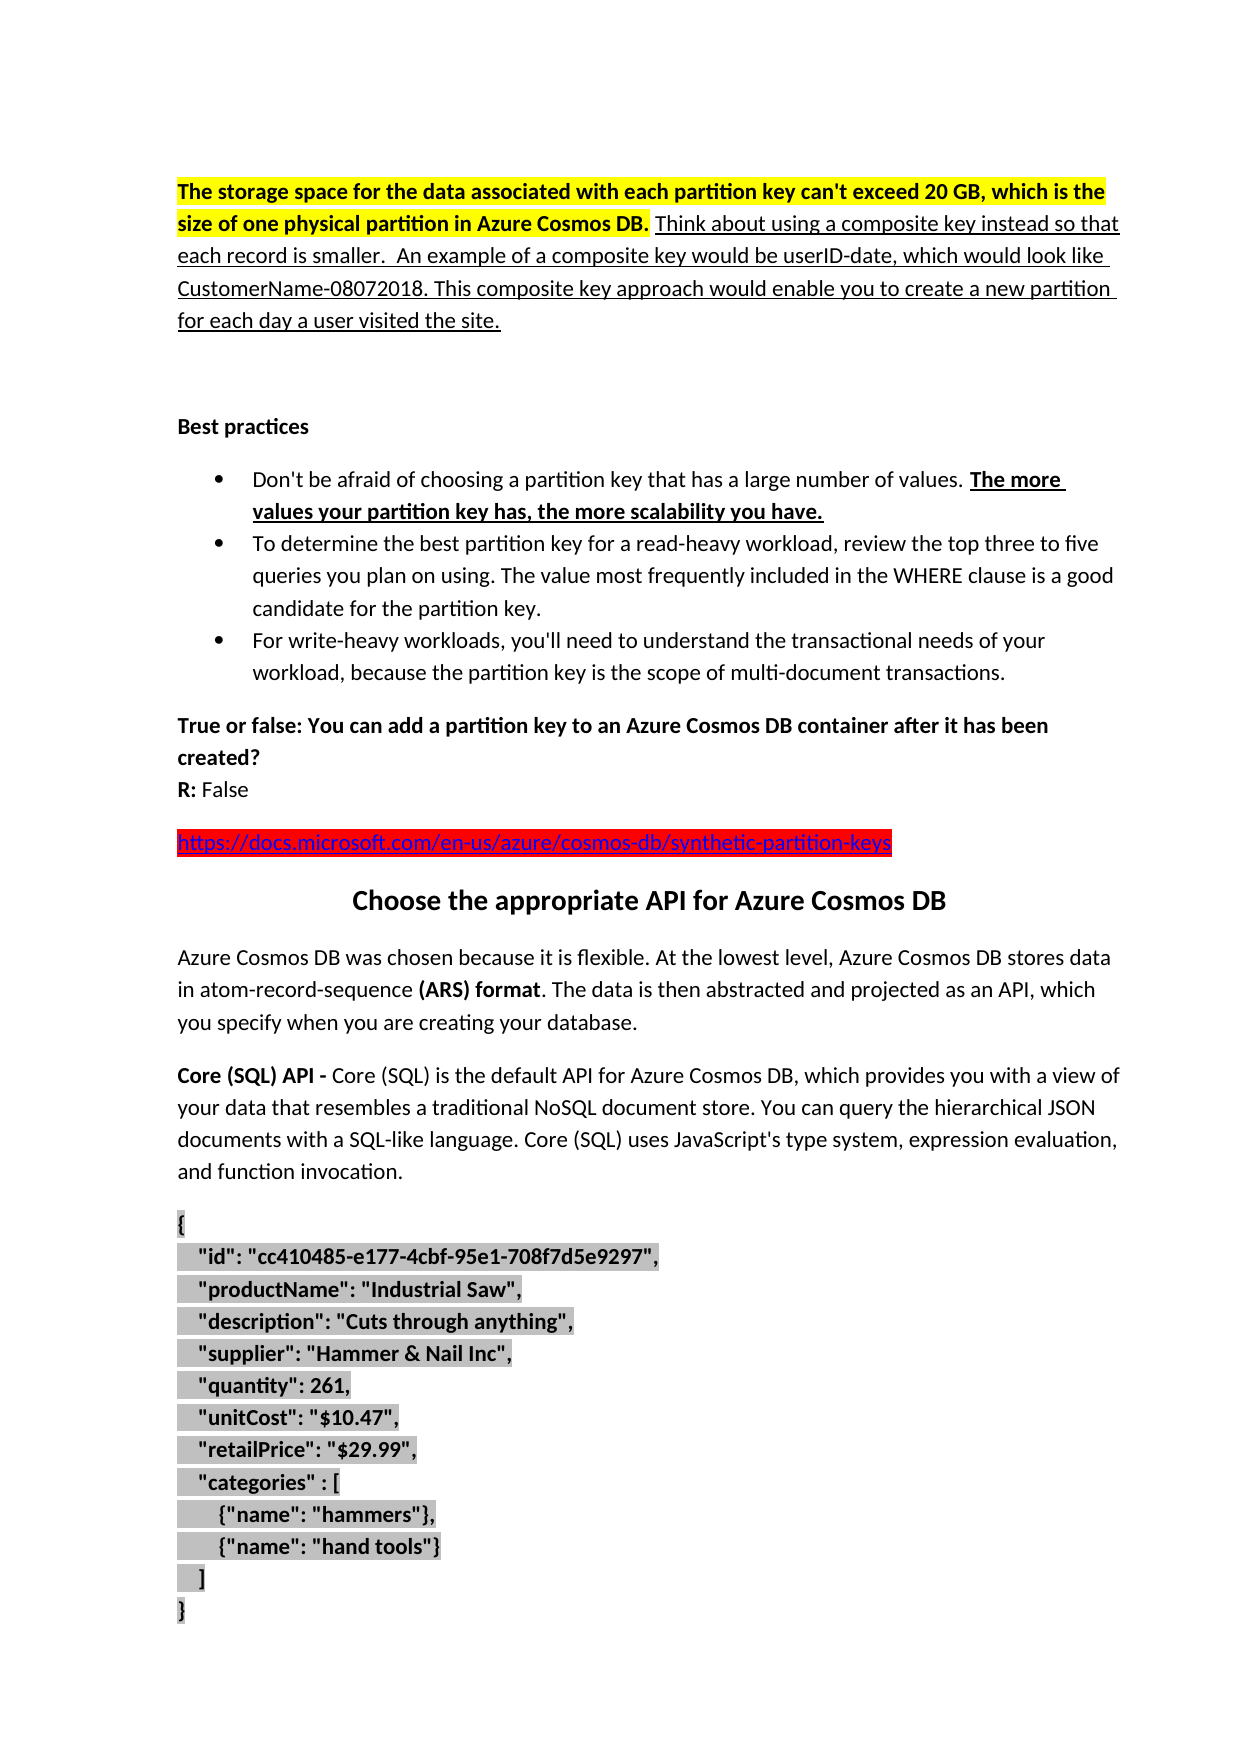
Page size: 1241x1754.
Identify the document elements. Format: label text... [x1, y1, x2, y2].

text Best practices [177, 412, 1122, 440]
text True or false: You can add a partition key to an Azure Cosmos DB container after it has been created? R: False [177, 711, 1122, 803]
list For write-heavy workloads, you'll need to understand the transactional needs of your workload, because the partition key is the scope of multi-document transactions. [215, 626, 1122, 686]
text https://docs.microsoft.com/en-us/azure/cosmos-db/synthetic-partition-keys [177, 828, 1122, 857]
list Don't be afraid of choosing a partition key that has a large number of values. The more values your partition key has, the more scalability you have. [215, 465, 1122, 525]
text The storage space for the data associated with each partition key can't exceed 20 GB, which is the size of one physical partition in Azure Cosmos DB. Think about using a composite key instead so that each record is smaller. An example of a composite key would be userID-date, which would look like CustomerName-08072018. This composite key approach would enable you to create a new partition for each day a user visited the site. [177, 177, 1122, 334]
text Azure Cosmos DB was chosen because it is flexible. At the lowest level, Azure Cosmos DB stores data in atom-record-sequence (ARS) format. The data is then abstracted and projected as an API, which you specify when you are creating your database. [177, 943, 1122, 1036]
text Choose the appropriate API for Azure Cosmos DB [177, 882, 1122, 917]
list To determine the best partition key for a read-heavy workload, review the top three to five queries you plan on using. The value most frequently included in the WHERE clause is a good candidate for the partition key. [215, 529, 1122, 622]
text Core (SQL) API - Core (SQL) is the default API for Azure Cosmos DB, which provides you with a view of your data that resembles a traditional NoSQL document store. You can query the hierarchical JSON documents with a SQL-like language. Core (SQL) uses JavaScript's type system, expression evaluation, and function invocation. [177, 1061, 1122, 1185]
text { "id": "cc410485-e177-4cbf-95e1-708f7d5e9297", "productName": "Industrial Saw", "description": "Cuts through anything", "supplier": "Hammer & Nail Inc", "quantity": 261, "unitCost": "$10.47", "retailPrice": "$29.99", "categories" : [ {"name": "hammers"}, {"name": "hand tools"} ] } [177, 1210, 1122, 1624]
